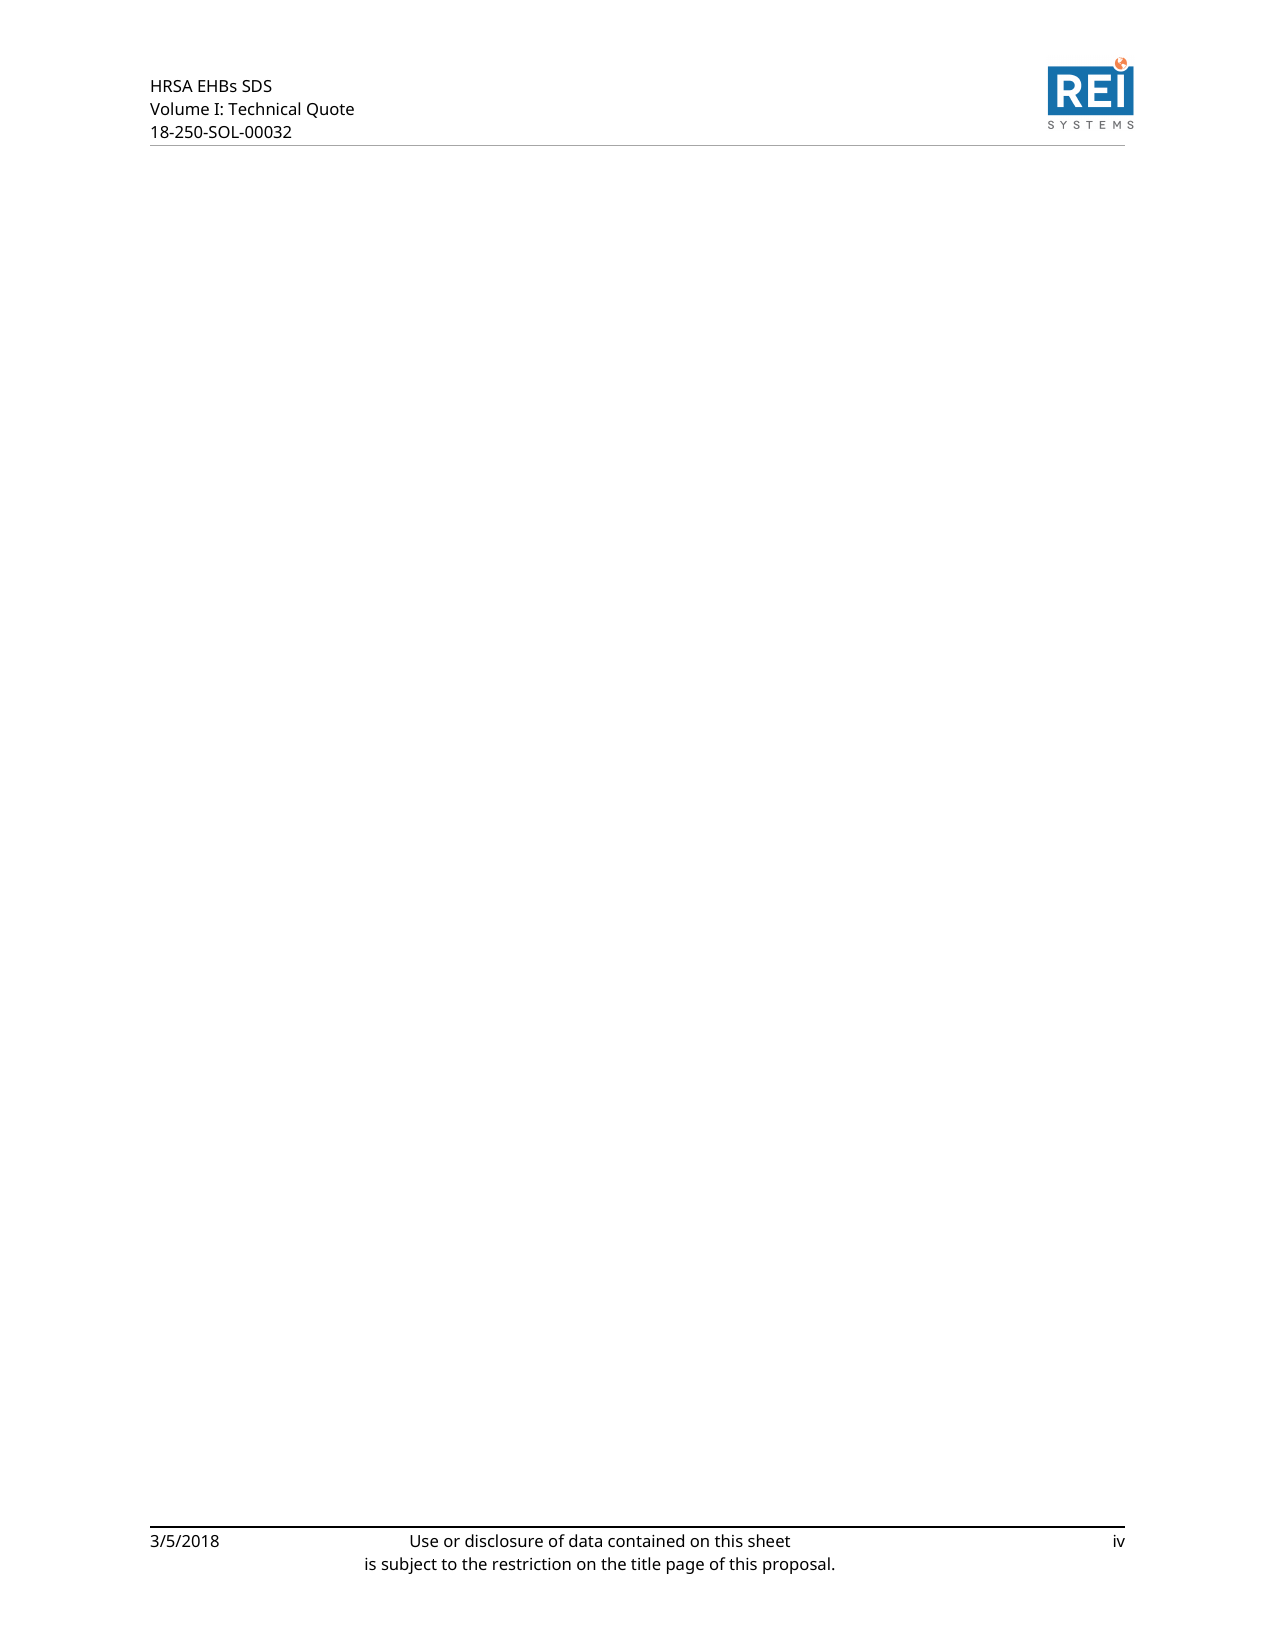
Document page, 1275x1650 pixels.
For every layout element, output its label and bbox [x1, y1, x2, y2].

picture [1046, 55, 1136, 131]
